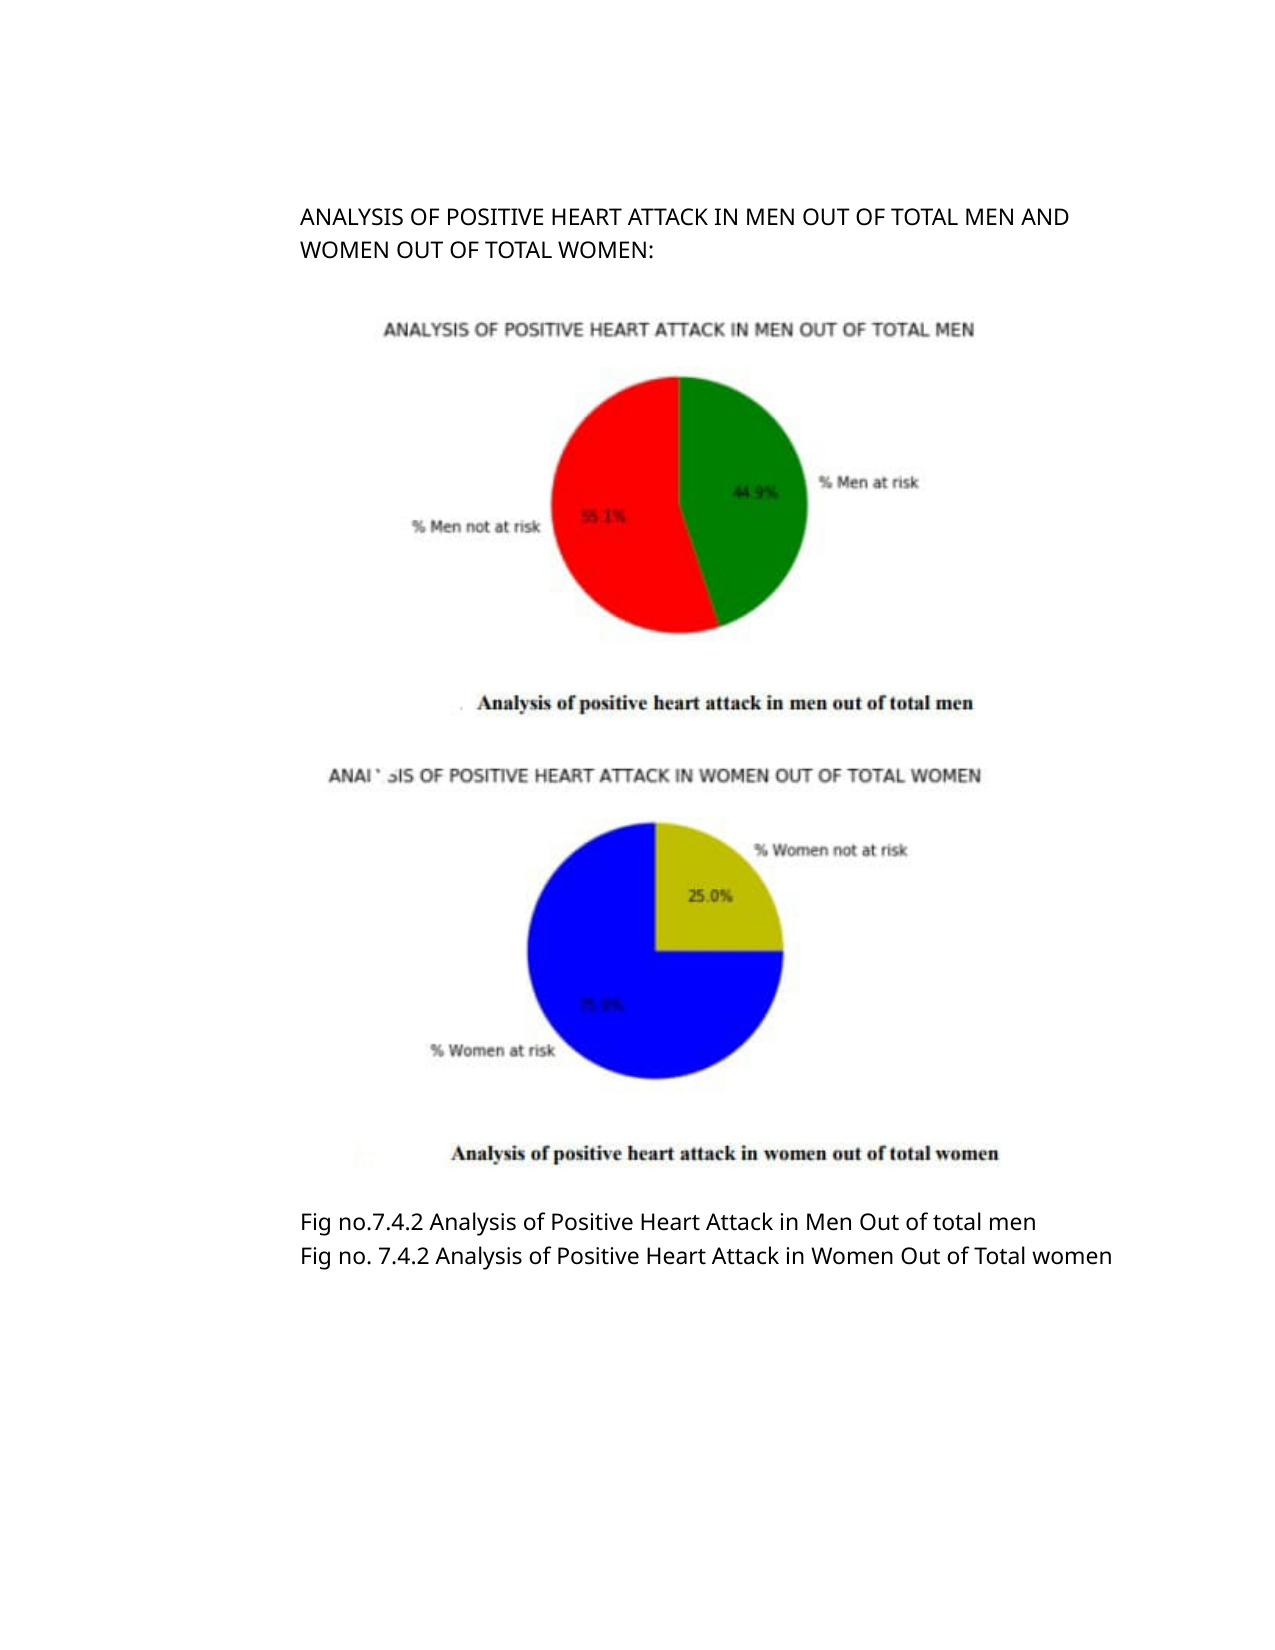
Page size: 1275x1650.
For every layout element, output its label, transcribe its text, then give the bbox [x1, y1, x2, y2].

list Fig no. 7.4.2 Analysis of Positive Heart Attack in Women Out of Total women [300, 1240, 1125, 1271]
picture [300, 267, 1082, 1204]
list ANALYSIS OF POSITIVE HEART ATTACK IN MEN OUT OF TOTAL MEN AND WOMEN OUT OF TOTAL WOMEN: [300, 200, 1125, 265]
list Fig no.7.4.2 Analysis of Positive Heart Attack in Men Out of total men [300, 1206, 1125, 1238]
